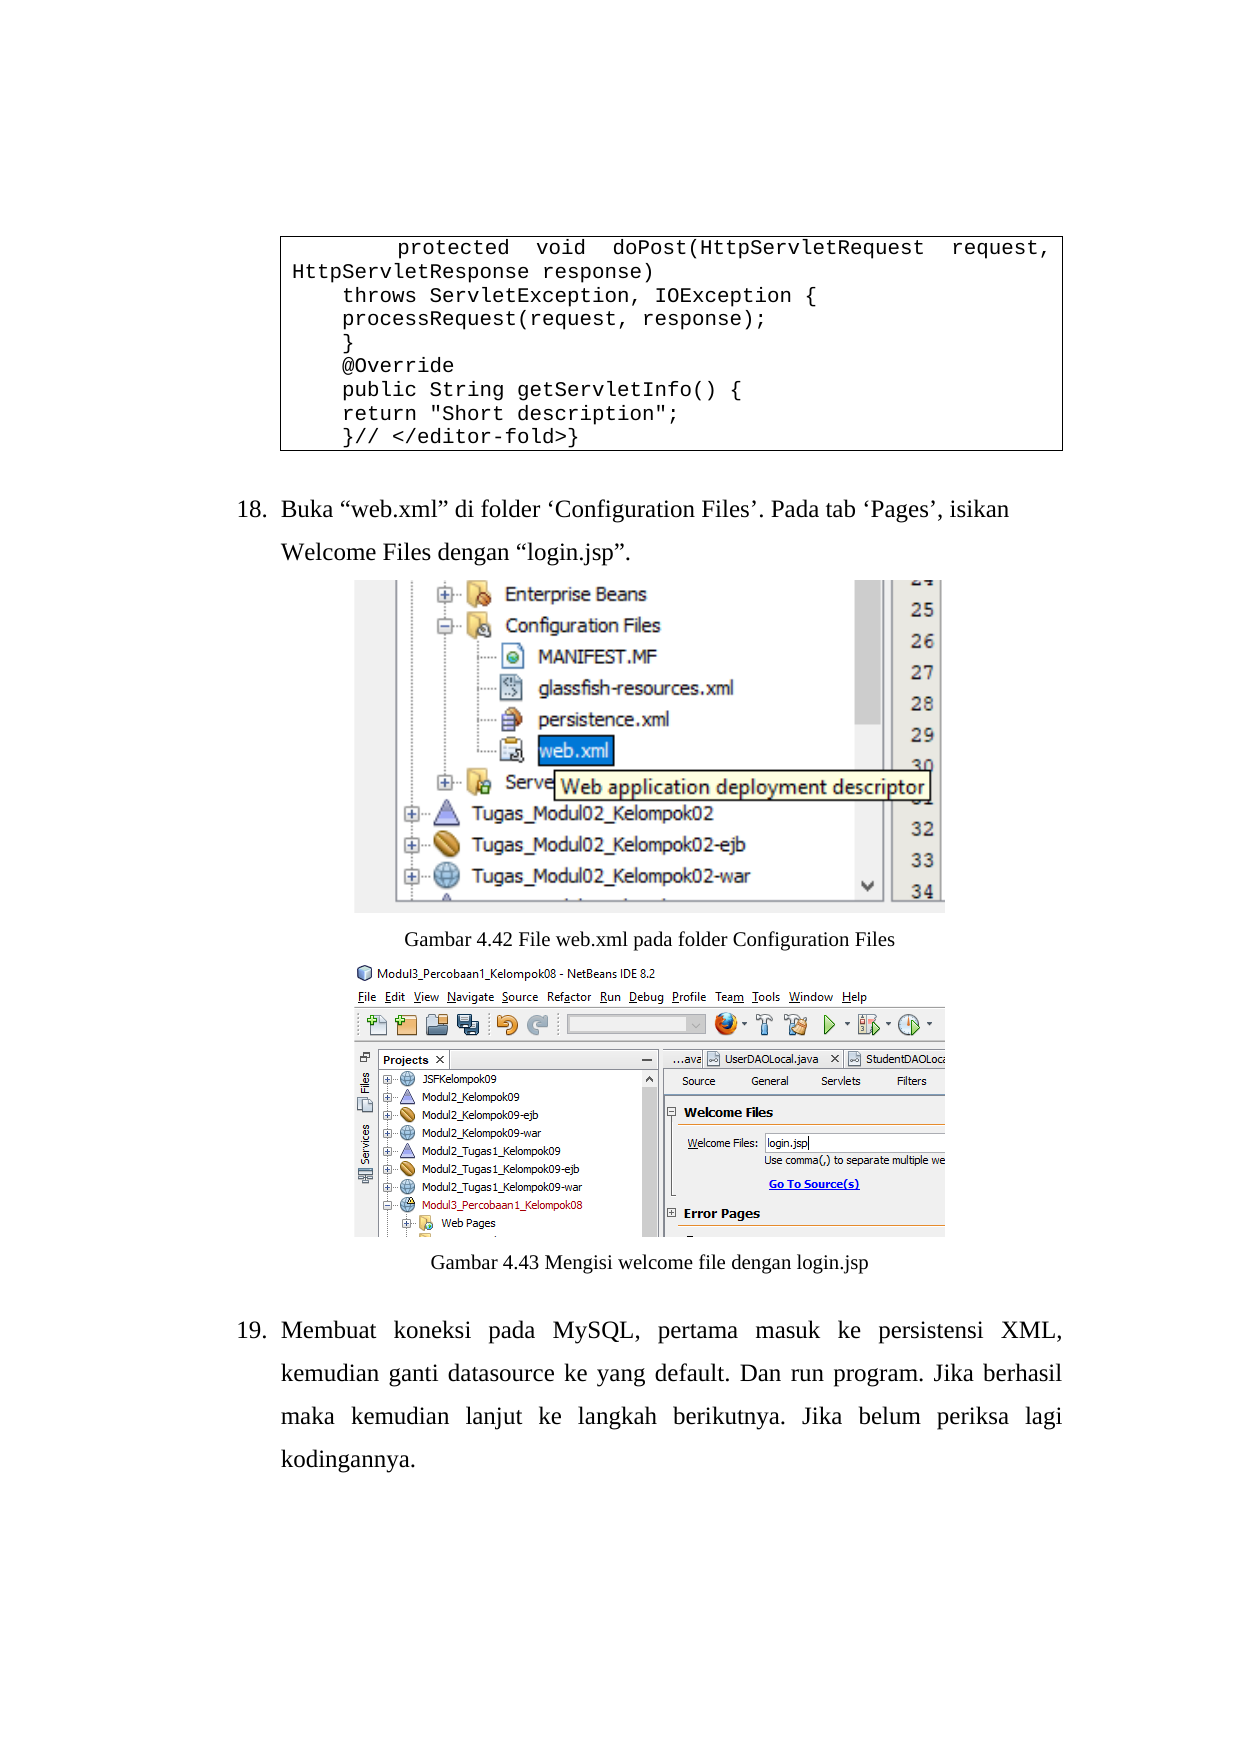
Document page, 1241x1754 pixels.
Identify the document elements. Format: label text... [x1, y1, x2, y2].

list Membuat koneksi pada MySQL, pertama masuk ke persistensi XML, kemudian ganti datasource ke yang default. Dan run program. Jika berhasil maka kemudian lanjut ke langkah berikutnya. Jika belum periksa lagi kodingannya. [236, 1315, 1063, 1473]
picture [354, 962, 945, 1237]
list Buka “web.xml” di folder ‘Configuration Files’. Pada tab ‘Pages’, isikan Welcome Files dengan “login.jsp”. [236, 494, 1063, 566]
picture [354, 580, 945, 913]
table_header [281, 237, 1062, 450]
